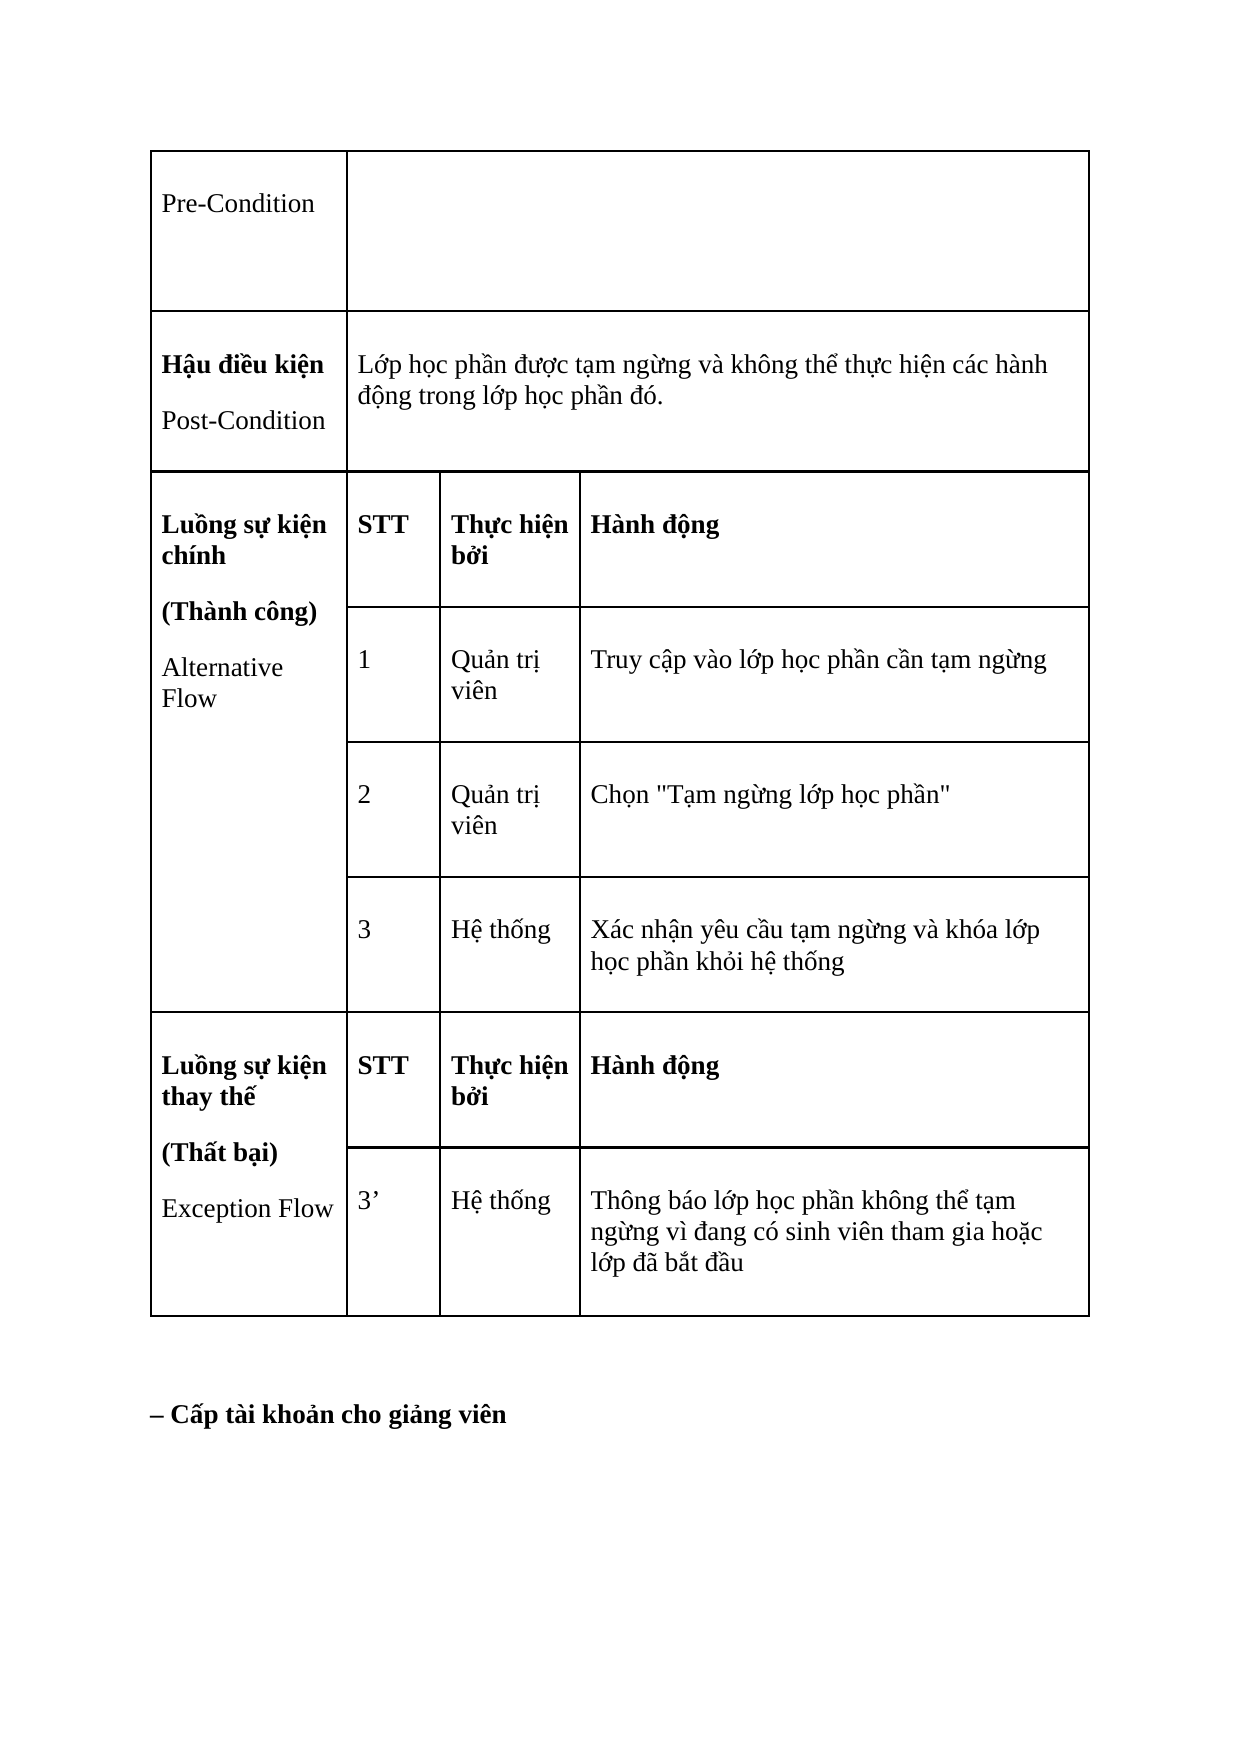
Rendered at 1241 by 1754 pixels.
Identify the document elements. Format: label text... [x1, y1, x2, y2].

table_cell Quản trị viên [441, 608, 579, 741]
table_cell STT [348, 473, 439, 606]
text – Cấp tài khoản cho giảng viên [150, 1398, 1090, 1429]
table_cell Quản trị viên [441, 743, 579, 876]
table_cell Thông báo lớp học phần không thể tạm ngừng vì đang có sinh viên tham gia hoặc lớp đã bắt đầu [581, 1149, 1088, 1315]
table_cell STT [348, 1013, 439, 1146]
table_cell Hành động [581, 1013, 1088, 1146]
table_cell 1 [348, 608, 439, 741]
table_cell Thực hiện bởi [441, 473, 579, 606]
table_cell Luồng sự kiện chính (Thành công) Alternative Flow [152, 473, 346, 1011]
table_cell 2 [348, 743, 439, 876]
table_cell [348, 152, 1088, 310]
table_cell 3’ [348, 1149, 439, 1315]
table_cell Xác nhận yêu cầu tạm ngừng và khóa lớp học phần khỏi hệ thống [581, 878, 1088, 1011]
table_cell Lớp học phần được tạm ngừng và không thể thực hiện các hành động trong lớp học phần đó. [348, 312, 1088, 470]
table_cell Luồng sự kiện thay thế (Thất bại) Exception Flow [152, 1013, 346, 1315]
table_cell Hệ thống [441, 1149, 579, 1315]
table_cell Thực hiện bởi [441, 1013, 579, 1146]
table_cell Hệ thống [441, 878, 579, 1011]
table_cell Truy cập vào lớp học phần cần tạm ngừng [581, 608, 1088, 741]
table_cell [152, 152, 346, 310]
table_cell Hành động [581, 473, 1088, 606]
table_cell Chọn "Tạm ngừng lớp học phần" [581, 743, 1088, 876]
table_cell 3 [348, 878, 439, 1011]
table_cell Hậu điều kiện Post-Condition [152, 312, 346, 470]
